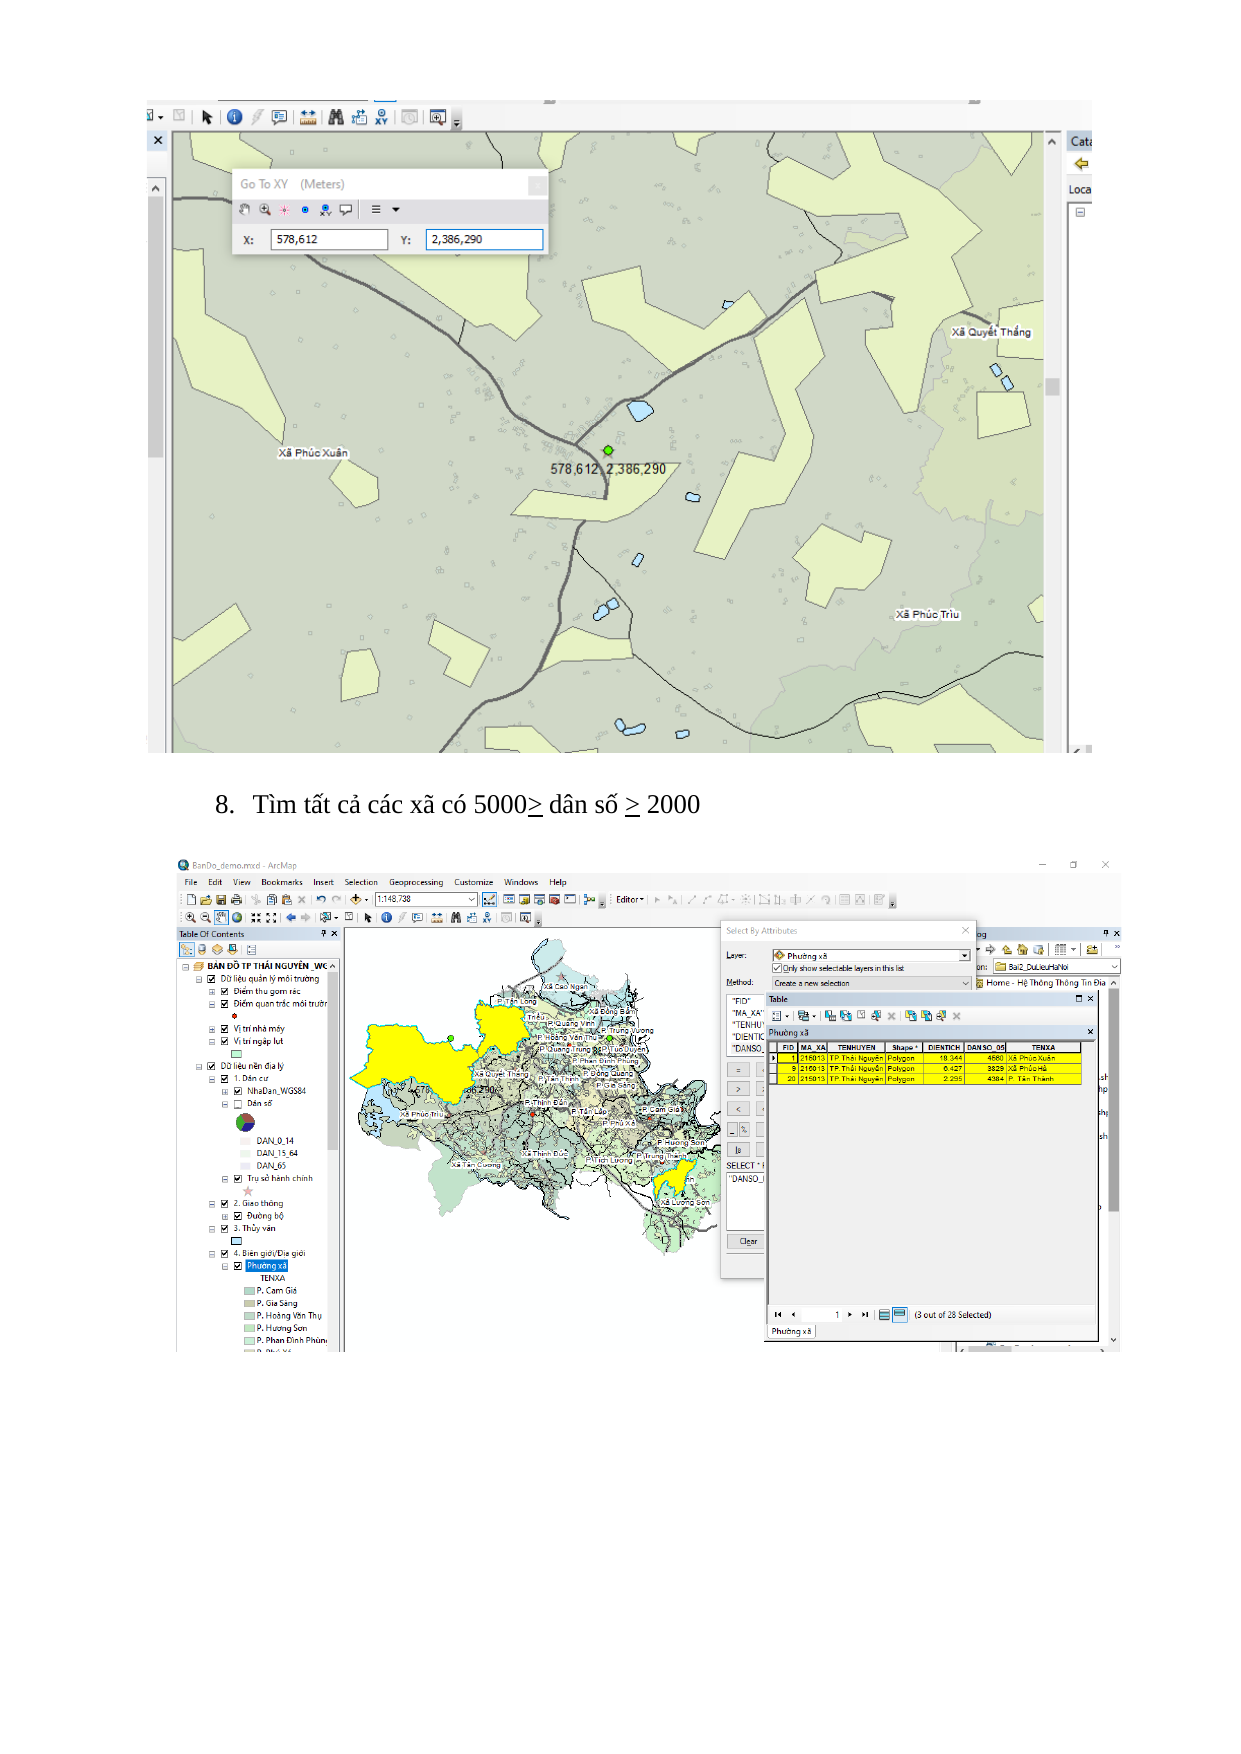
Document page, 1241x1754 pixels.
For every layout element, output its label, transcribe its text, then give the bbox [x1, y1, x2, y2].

picture [176, 857, 1122, 1352]
list Tìm tất cả các xã có 5000> dân số > 2000 [215, 788, 1122, 819]
picture [146, 100, 1092, 753]
